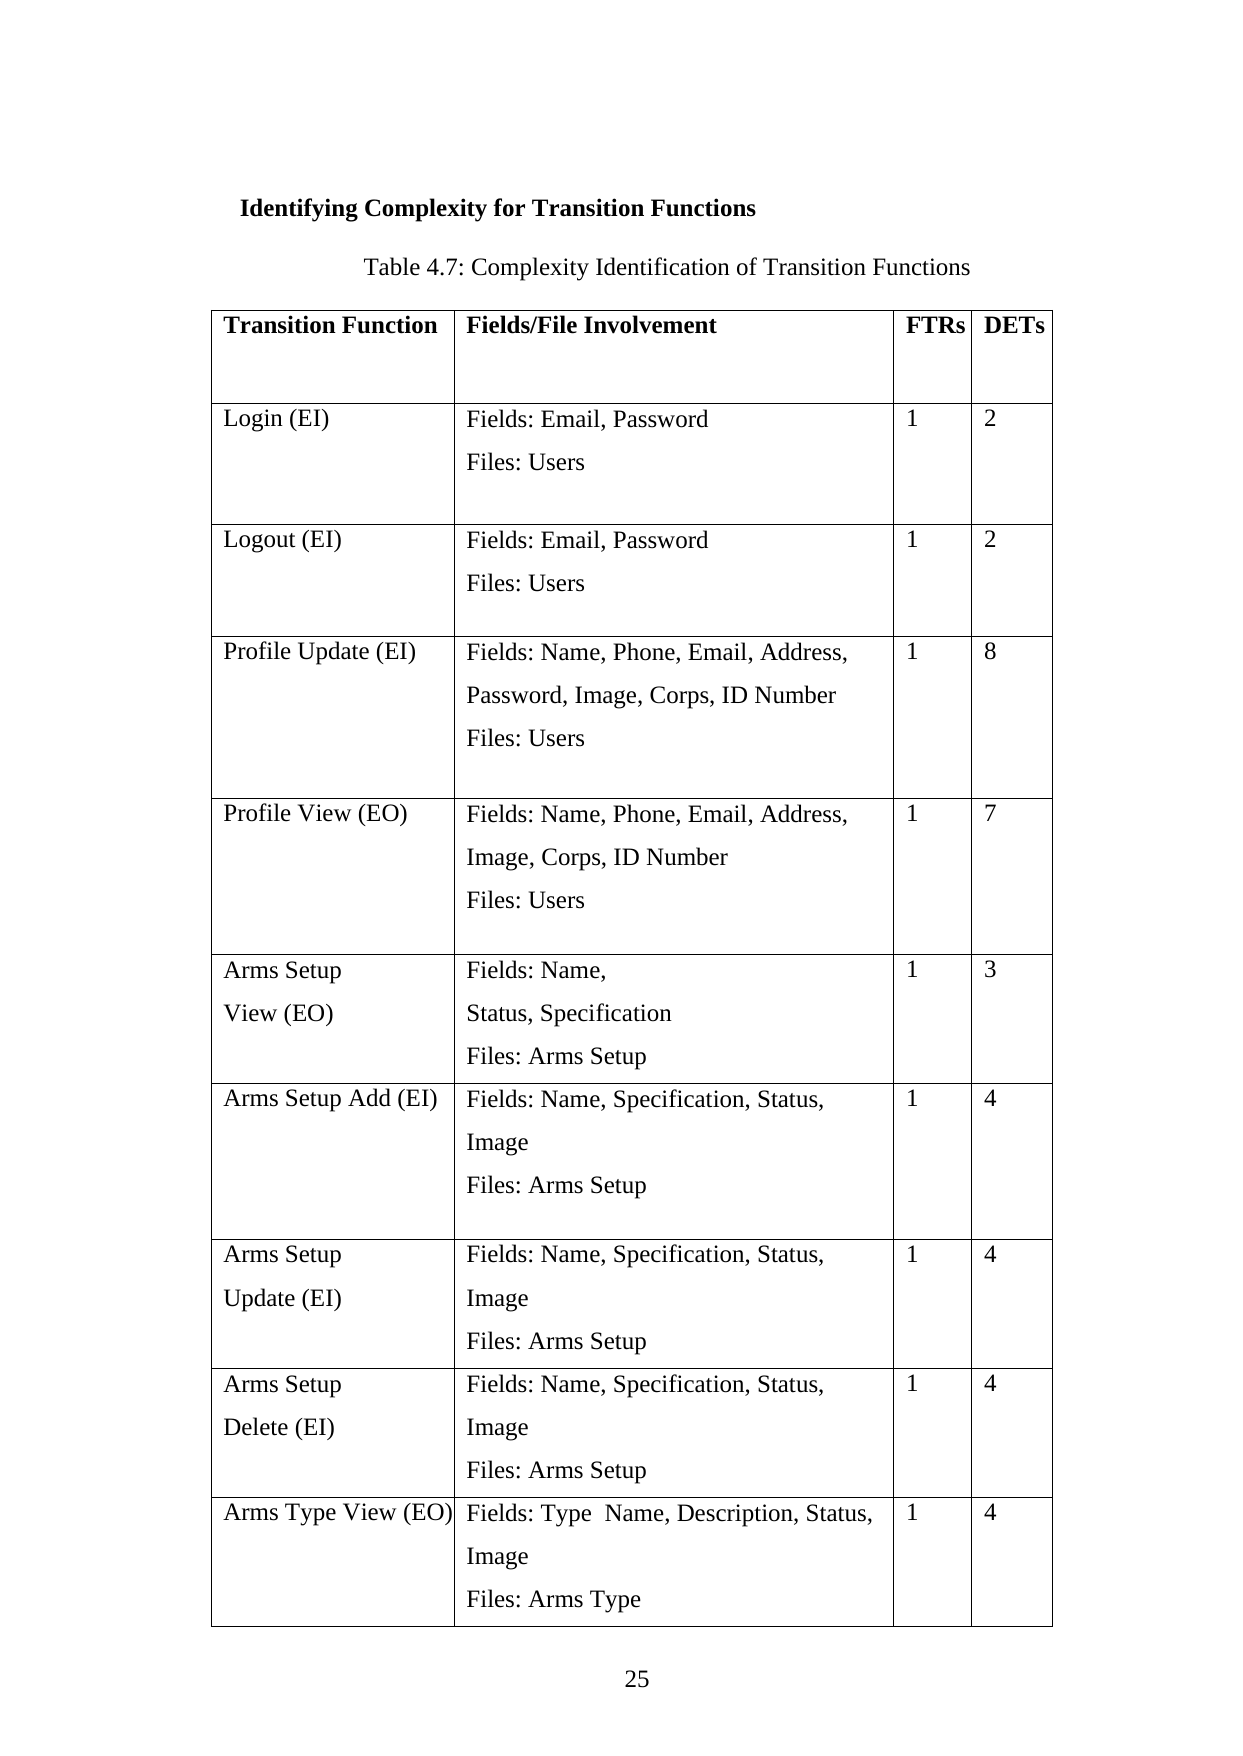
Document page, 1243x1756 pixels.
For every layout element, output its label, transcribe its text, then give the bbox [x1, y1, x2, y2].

table_cell Profile View (EO) [212, 799, 454, 954]
table_cell Fields: Name, Status, Specification Files: Arms Setup [455, 955, 893, 1083]
table_cell 4 [972, 1084, 1052, 1238]
table_cell 4 [972, 1369, 1052, 1497]
table_cell 1 [894, 799, 971, 954]
table_cell 1 [894, 404, 971, 524]
table_cell Fields: Name, Specification, Status, Image Files: Arms Setup [455, 1240, 893, 1368]
text Table 4.7: Complexity Identification of Transition Functions [161, 252, 1173, 281]
table_cell 4 [972, 1498, 1052, 1626]
table_cell 1 [894, 955, 971, 1083]
table_cell Arms Setup Add (EI) [212, 1084, 454, 1238]
table_header FTRs [894, 311, 971, 403]
table_cell 2 [972, 525, 1052, 636]
table_cell Arms Setup Delete (EI) [212, 1369, 454, 1497]
table_cell Fields: Name, Specification, Status, Image Files: Arms Setup [455, 1369, 893, 1497]
table_cell 1 [894, 525, 971, 636]
table_cell 1 [894, 637, 971, 798]
table_cell 2 [972, 404, 1052, 524]
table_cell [455, 1498, 893, 1626]
table_cell Arms Setup View (EO) [212, 955, 454, 1083]
table_cell 1 [894, 1369, 971, 1497]
table_cell 3 [972, 955, 1052, 1083]
table_cell 1 [894, 1240, 971, 1368]
table_cell Fields: Email, Password Files: Users [455, 525, 893, 636]
table_cell Fields: Name, Phone, Email, Address, Image, Corps, ID Number Files: Users [455, 799, 893, 954]
subtitle Identifying Complexity for Transition Functions [239, 193, 1197, 222]
table_cell 1 [894, 1498, 971, 1626]
table_header Fields/File Involvement [455, 311, 893, 403]
table_cell Arms Setup Update (EI) [212, 1240, 454, 1368]
table_cell 8 [972, 637, 1052, 798]
table_cell 7 [972, 799, 1052, 954]
table_cell Fields: Name, Phone, Email, Address, Password, Image, Corps, ID Number Files: Users [455, 637, 893, 798]
table_cell Fields: Email, Password Files: Users [455, 404, 893, 524]
table_cell Logout (EI) [212, 525, 454, 636]
table_cell Arms Type View (EO) [212, 1498, 454, 1626]
table_cell Fields: Name, Specification, Status, Image Files: Arms Setup [455, 1084, 893, 1238]
table_cell 4 [972, 1240, 1052, 1368]
table_header DETs [972, 311, 1052, 403]
table_header Transition Function [212, 311, 454, 403]
table_cell 1 [894, 1084, 971, 1238]
table_cell Profile Update (EI) [212, 637, 454, 798]
table_cell Login (EI) [212, 404, 454, 524]
